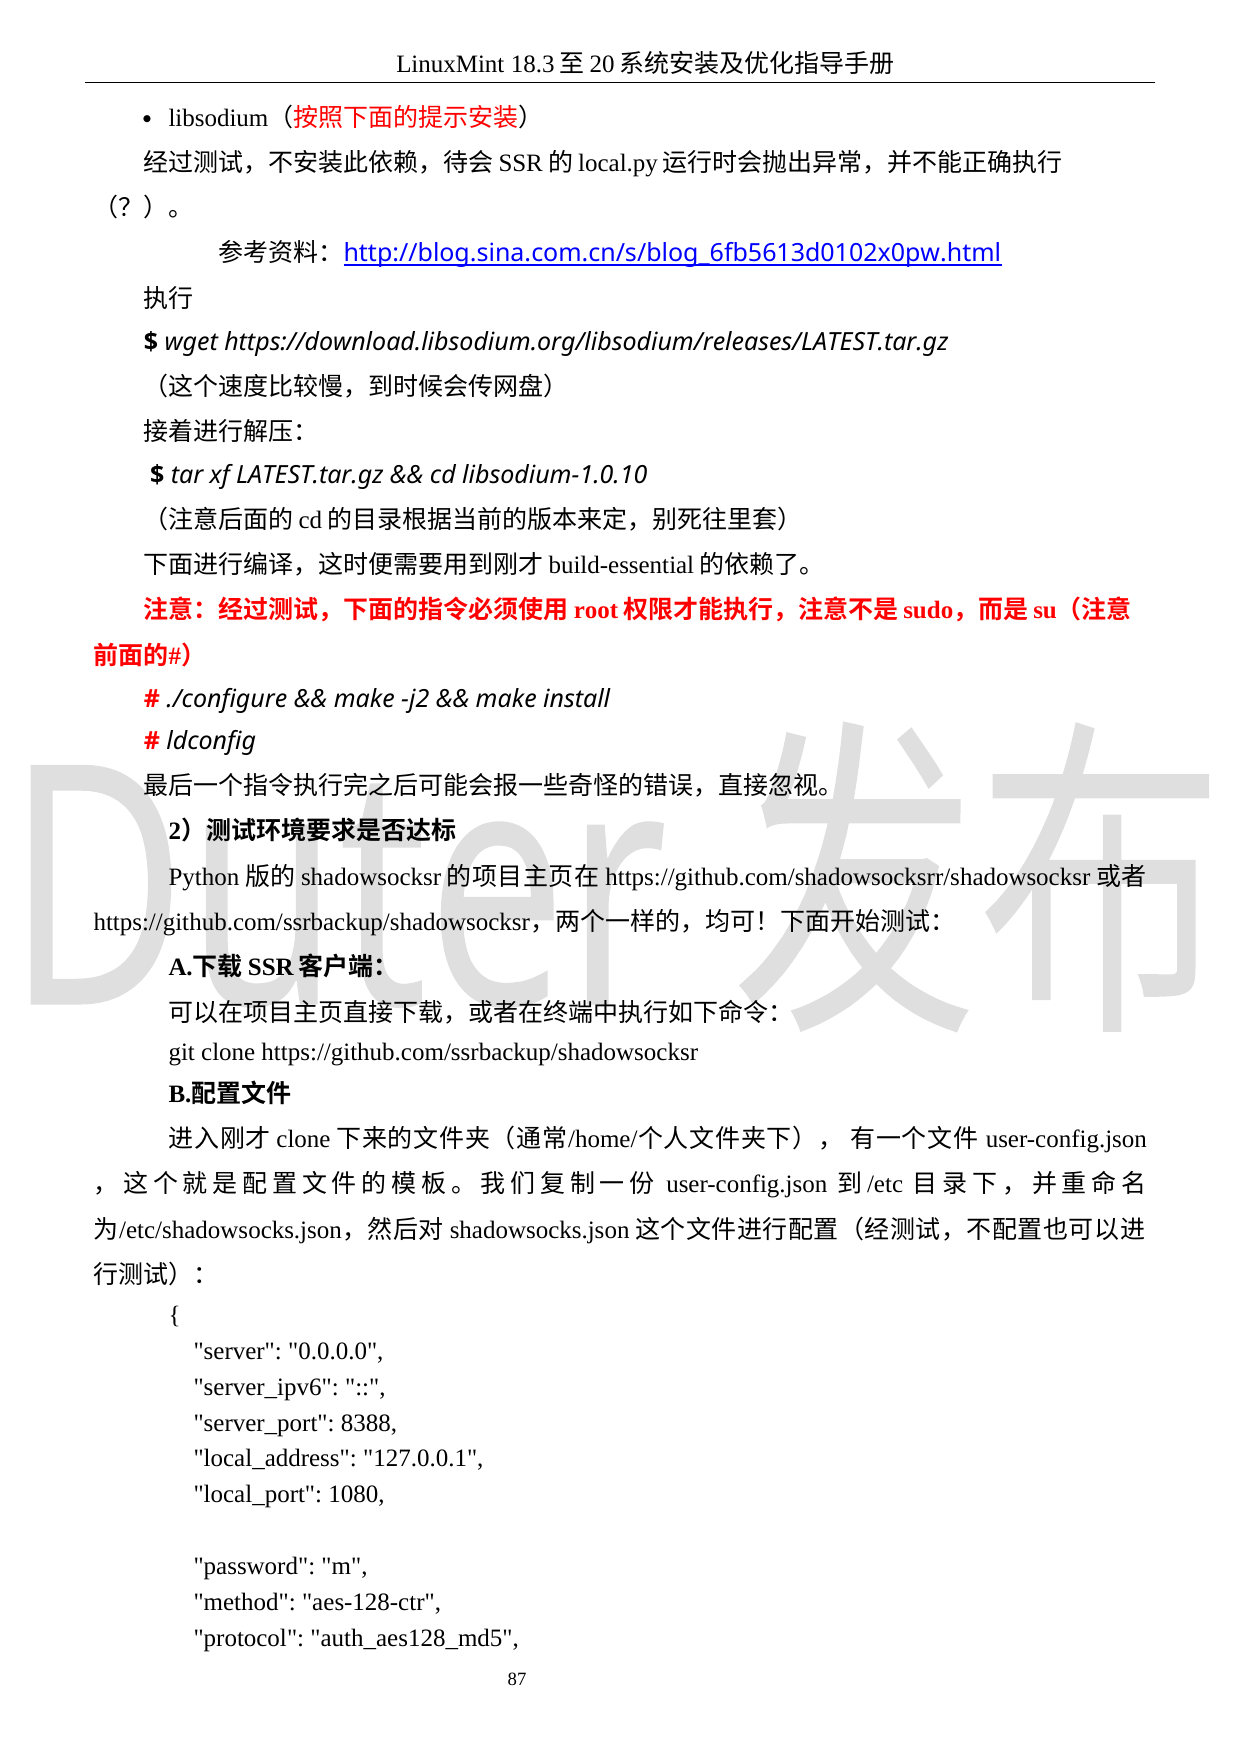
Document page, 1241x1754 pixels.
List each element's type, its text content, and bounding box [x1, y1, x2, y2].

text "password": "m", [93, 1551, 1147, 1580]
text Python版的shadowsocksr的项目主页在https://github.com/shadowsocksrr/shadowsocksr或者https://github.com/ssrbackup/shadowsocksr，两个一样的，均可！下面开始测试： [93, 856, 1147, 938]
text 执行 [93, 278, 1147, 314]
text git clone https://github.com/ssrbackup/shadowsocksr [93, 1037, 1147, 1066]
text 可以在项目主页直接下载，或者在终端中执行如下命令： [93, 992, 1147, 1028]
text "server_port": 8388, [93, 1408, 1147, 1436]
text 接着进行解压： [93, 411, 1147, 448]
text B.配置文件 [93, 1073, 1147, 1109]
text "method": "aes-128-ctr", [93, 1587, 1147, 1616]
text $ tar xf LATEST.tar.gz && cd libsodium-1.0.10 [93, 457, 1147, 491]
text 最后一个指令执行完之后可能会报一些奇怪的错误，直接忽视。 [93, 765, 1147, 802]
text 参考资料：http://blog.sina.com.cn/s/blog_6fb5613d0102x0pw.html [168, 233, 1072, 269]
list libsodium（按照下面的提示安装） [93, 97, 1147, 133]
text 2）测试环境要求是否达标 [93, 811, 1147, 847]
text # ldconfig [93, 723, 1147, 757]
text （注意后面的cd的目录根据当前的版本来定，别死往里套） [93, 499, 1147, 535]
text $ wget https://download.libsodium.org/libsodium/releases/LATEST.tar.gz [93, 323, 1147, 358]
text "local_address": "127.0.0.1", [93, 1443, 1147, 1472]
text 注意：经过测试，下面的指令必须使用root权限才能执行，注意不是sudo，而是su（注意前面的#） [93, 590, 1147, 671]
text "server": "0.0.0.0", [93, 1336, 1147, 1364]
text 进入刚才clone下来的文件夹（通常/home/个人文件夹下）， 有一个文件 user-config.json ，这个就是配置文件的模板。我们复制一份user-config.json到/etc目录下，并重命名为/etc/shadowsocks.json，然后对shadowsocks.json这个文件进行配置（经测试，不配置也可以进行测试）： [93, 1118, 1147, 1291]
text 经过测试，不安装此依赖，待会SSR的local.py运行时会抛出异常，并不能正确执行（？）。 [93, 142, 1147, 224]
text A.下载SSR客户端： [93, 947, 1147, 983]
text "local_port": 1080, [93, 1479, 1147, 1508]
text （这个速度比较慢，到时候会传网盘） [93, 366, 1147, 402]
text { [93, 1300, 1147, 1328]
text "server_ipv6": "::", [93, 1372, 1147, 1400]
text 下面进行编译，这时便需要用到刚才build-essential的依赖了。 [93, 544, 1147, 581]
text "protocol": "auth_aes128_md5", [93, 1623, 1147, 1652]
text # ./configure && make -j2 && make install [93, 680, 1147, 714]
